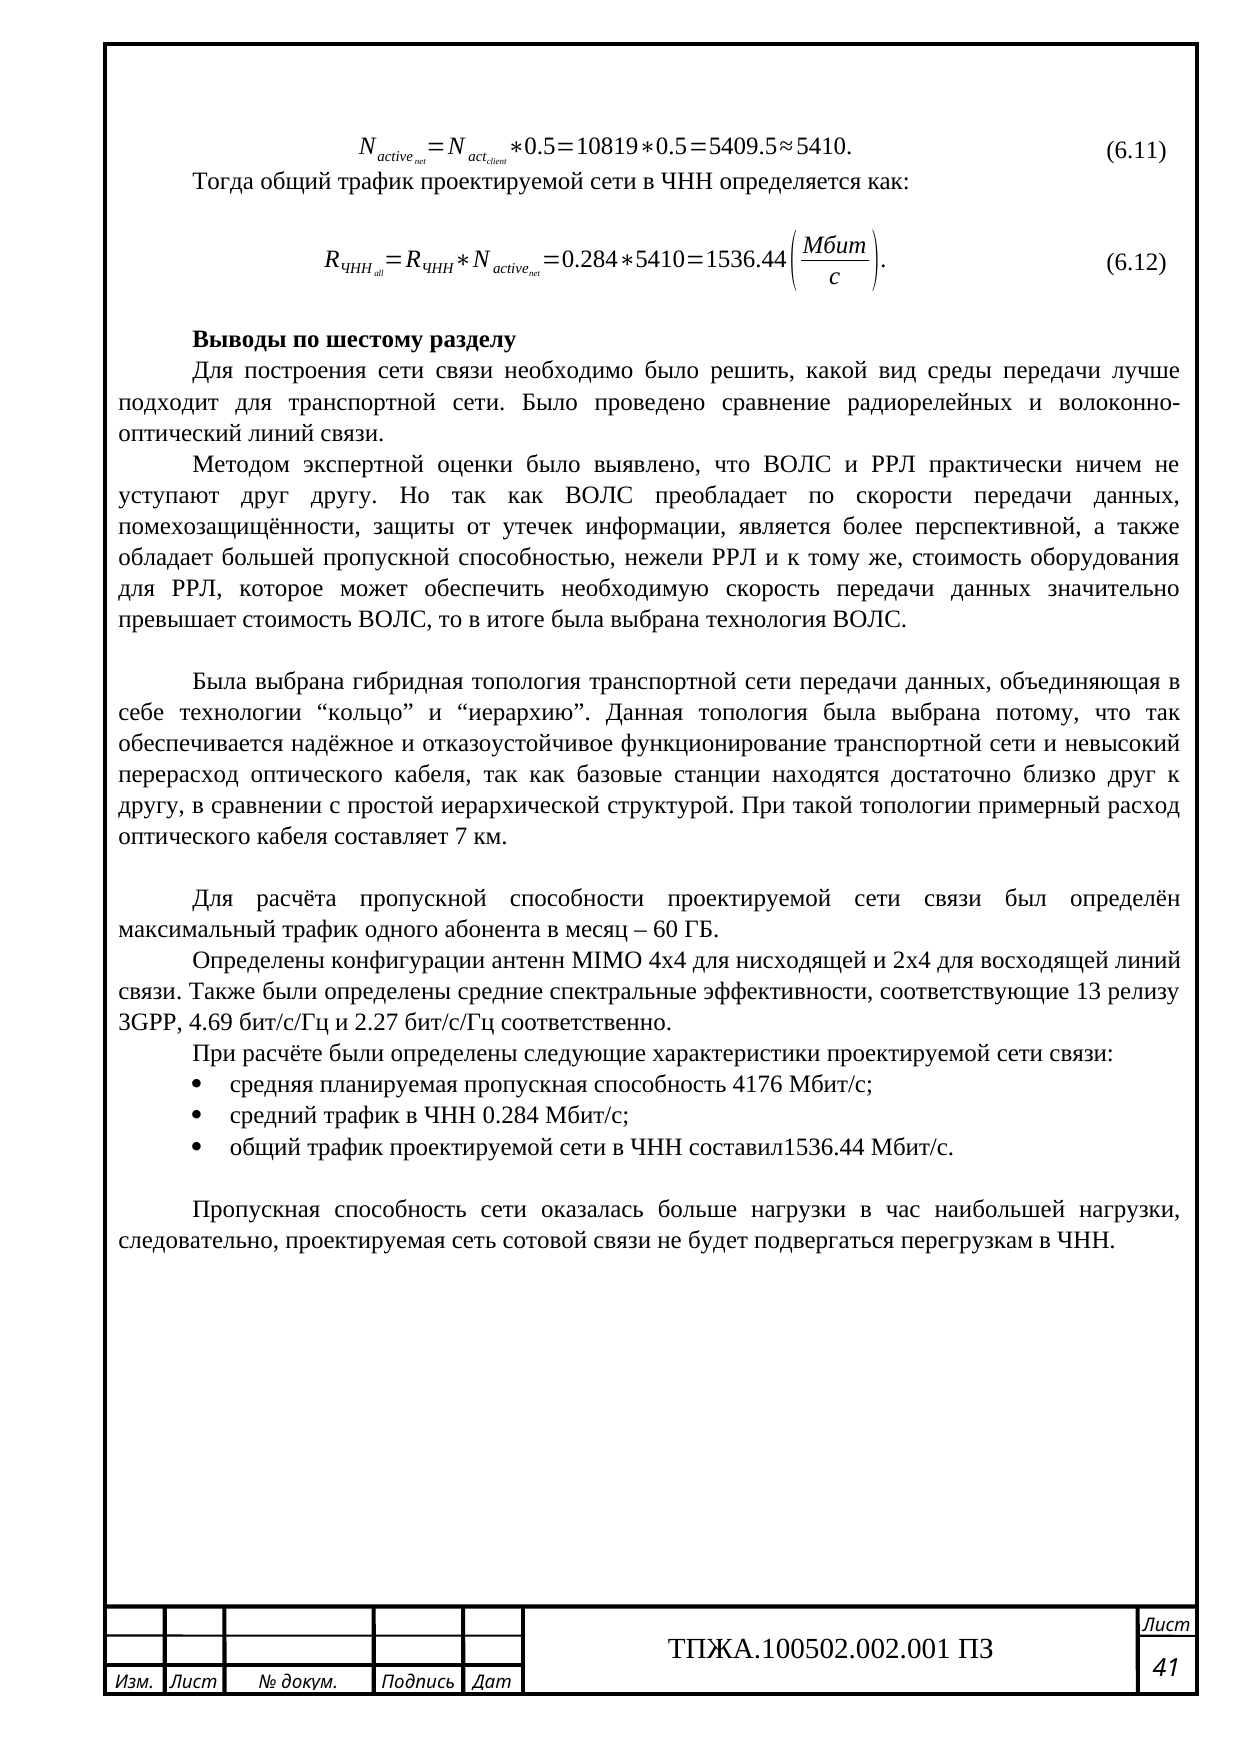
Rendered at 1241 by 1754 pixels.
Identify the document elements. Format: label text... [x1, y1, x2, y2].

text Определены конфигурации антенн MIMO 4x4 для нисходящей и 2x4 для восходящей линий связи. Также были определены средние спектральные эффективности, соответствующие 13 релизу 3GPP, 4.69 бит/с/Гц и 2.27 бит/с/Гц соответственно. [118, 945, 1181, 1036]
table_header [118, 229, 1092, 293]
list средний трафик в ЧНН 0.284 Мбит/с; [192, 1101, 1181, 1129]
table_header [118, 133, 1092, 166]
text Для расчёта пропускной способности проектируемой сети связи был определён максимальный трафик одного абонента в месяц – 60 ГБ. [118, 883, 1181, 943]
list общий трафик проектируемой сети в ЧНН составил1536.44 Мбит/с. [192, 1132, 1181, 1160]
text Пропускная способность сети оказалась больше нагрузки в час наибольшей нагрузки, следовательно, проектируемая сеть сотовой связи не будет подвергаться перегрузкам в ЧНН. [118, 1194, 1181, 1253]
table_header (6.11) [1092, 133, 1180, 166]
text Методом экспертной оценки было выявлено, что ВОЛС и РРЛ практически ничем не уступают друг другу. Но так как ВОЛС преобладает по скорости передачи данных, помехозащищённости, защиты от утечек информации, является более перспективной, а также обладает большей пропускной способностью, нежели РРЛ и к тому же, стоимость оборудования для РРЛ, которое может обеспечить необходимую скорость передачи данных значительно превышает стоимость ВОЛС, то в итоге была выбрана технология ВОЛС. [118, 449, 1181, 633]
text При расчёте были определены следующие характеристики проектируемой сети связи: [118, 1038, 1181, 1067]
text Выводы по шестому разделу [118, 324, 1181, 353]
text Была выбрана гибридная топология транспортной сети передачи данных, объединяющая в себе технологии “кольцо” и “иерархию”. Данная топология была выбрана потому, что так обеспечивается надёжное и отказоустойчивое функционирование транспортной сети и невысокий перерасход оптического кабеля, так как базовые станции находятся достаточно близко друг к другу, в сравнении с простой иерархической структурой. При такой топологии примерный расход оптического кабеля составляет 7 км. [118, 666, 1181, 850]
text Для построения сети связи необходимо было решить, какой вид среды передачи лучше подходит для транспортной сети. Было проведено сравнение радиорелейных и волоконно-оптический линий связи. [118, 356, 1181, 446]
text Тогда общий трафик проектируемой сети в ЧНН определяется как: [118, 166, 1181, 195]
table_header (6.12) [1092, 229, 1180, 293]
list средняя планируемая пропускная способность 4176 Мбит/с; [192, 1069, 1181, 1098]
